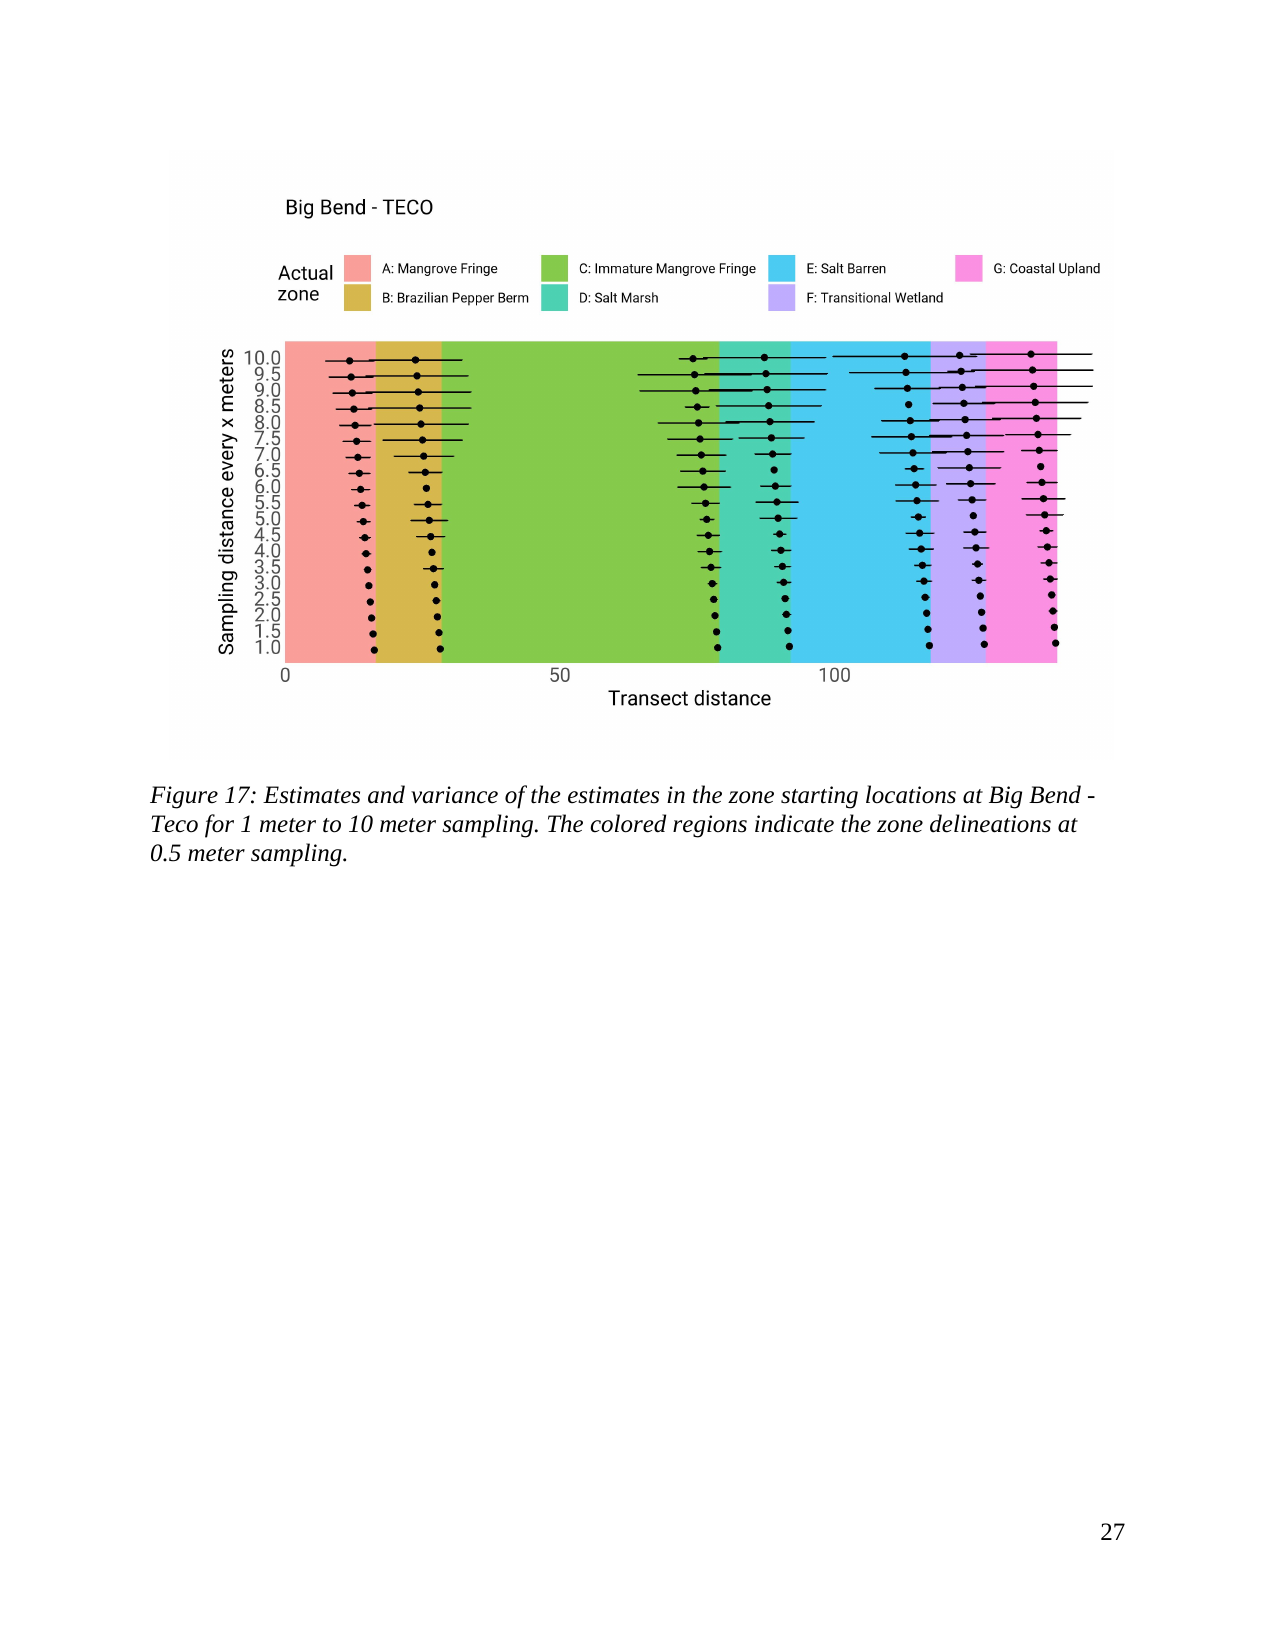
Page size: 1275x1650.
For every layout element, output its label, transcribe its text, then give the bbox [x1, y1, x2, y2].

table_header Figure 17: Estimates and variance of the estimates in the zone starting locations at Big Bend - Teco for 1 meter to 10 meter sampling. The colored regions indicate the zone delineations at 0.5 meter sampling. [139, 150, 1114, 879]
picture [168, 150, 1114, 760]
